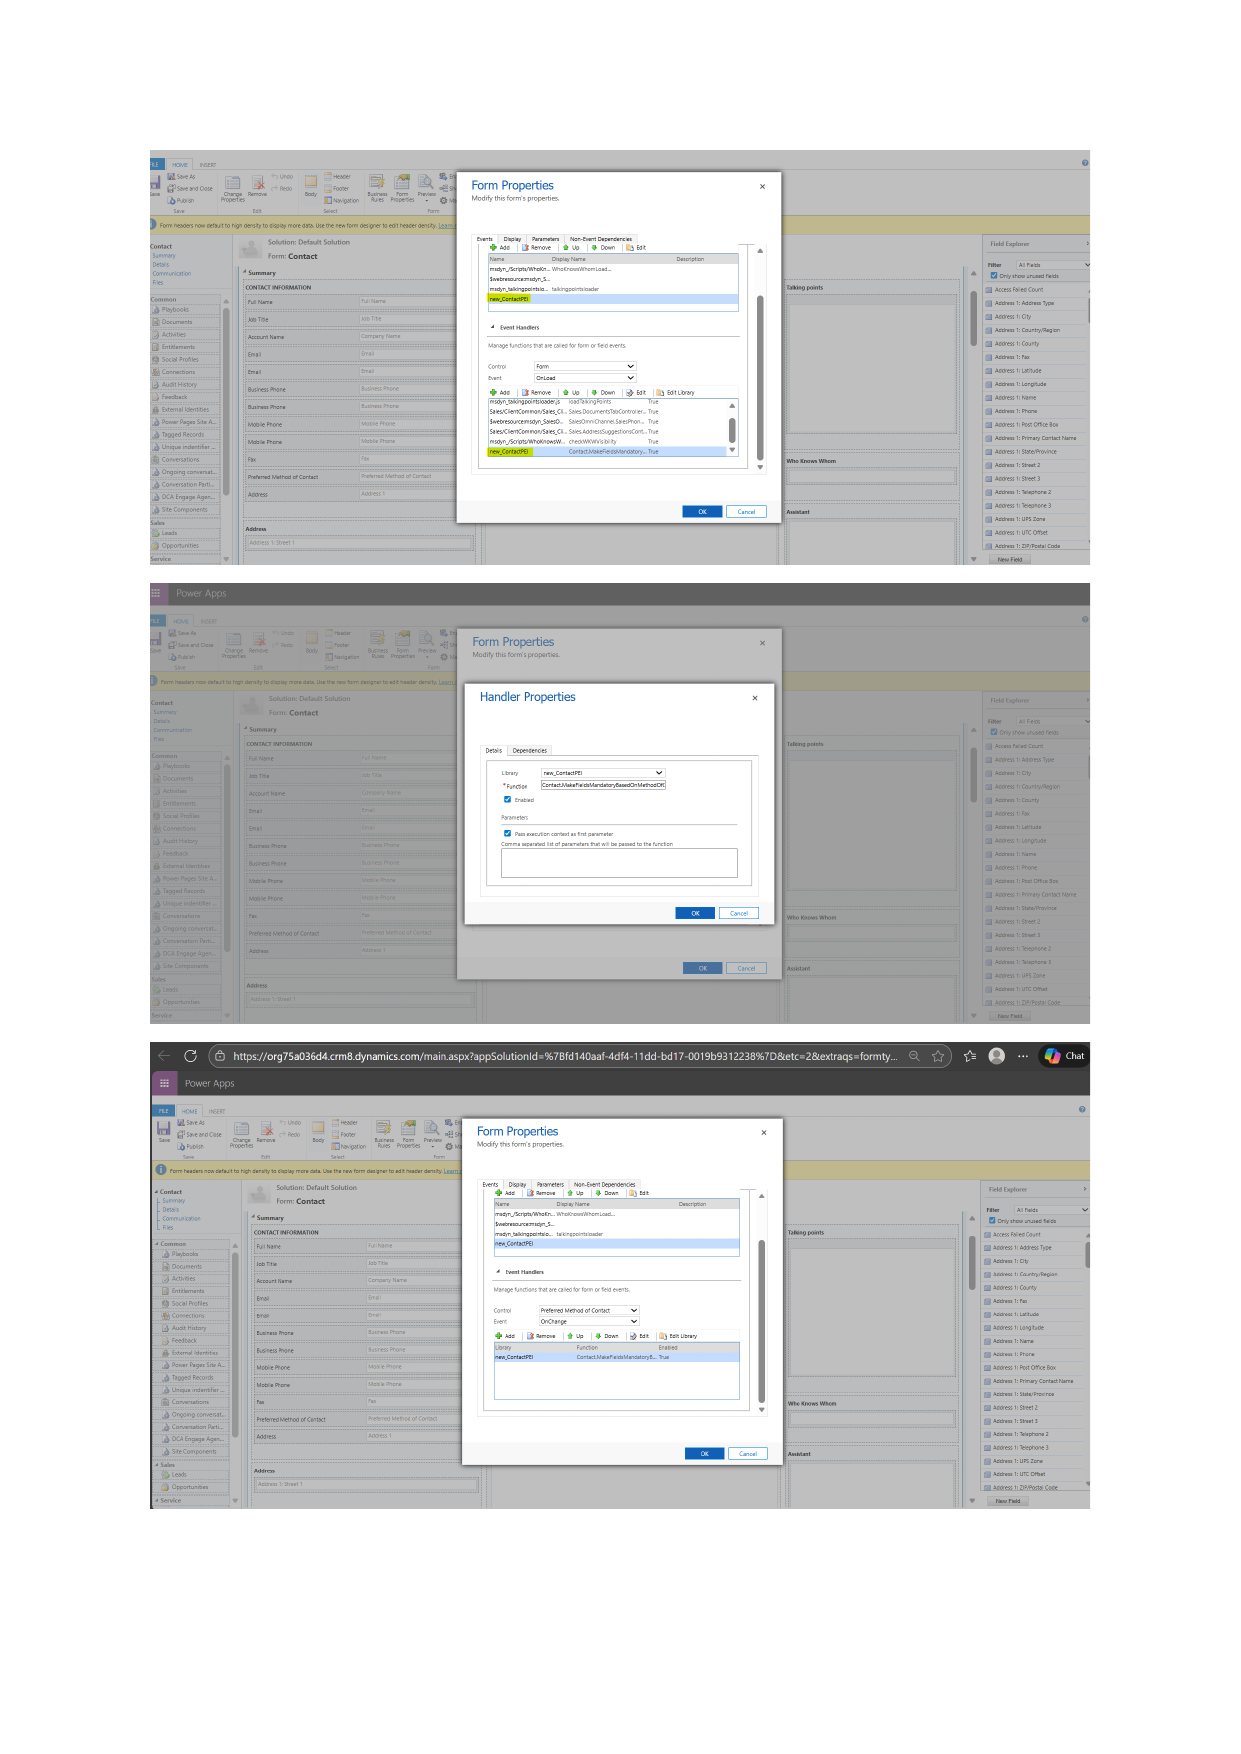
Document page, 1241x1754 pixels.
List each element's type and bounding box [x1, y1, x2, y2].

picture [150, 1042, 1091, 1509]
picture [150, 150, 1091, 565]
picture [150, 583, 1091, 1024]
